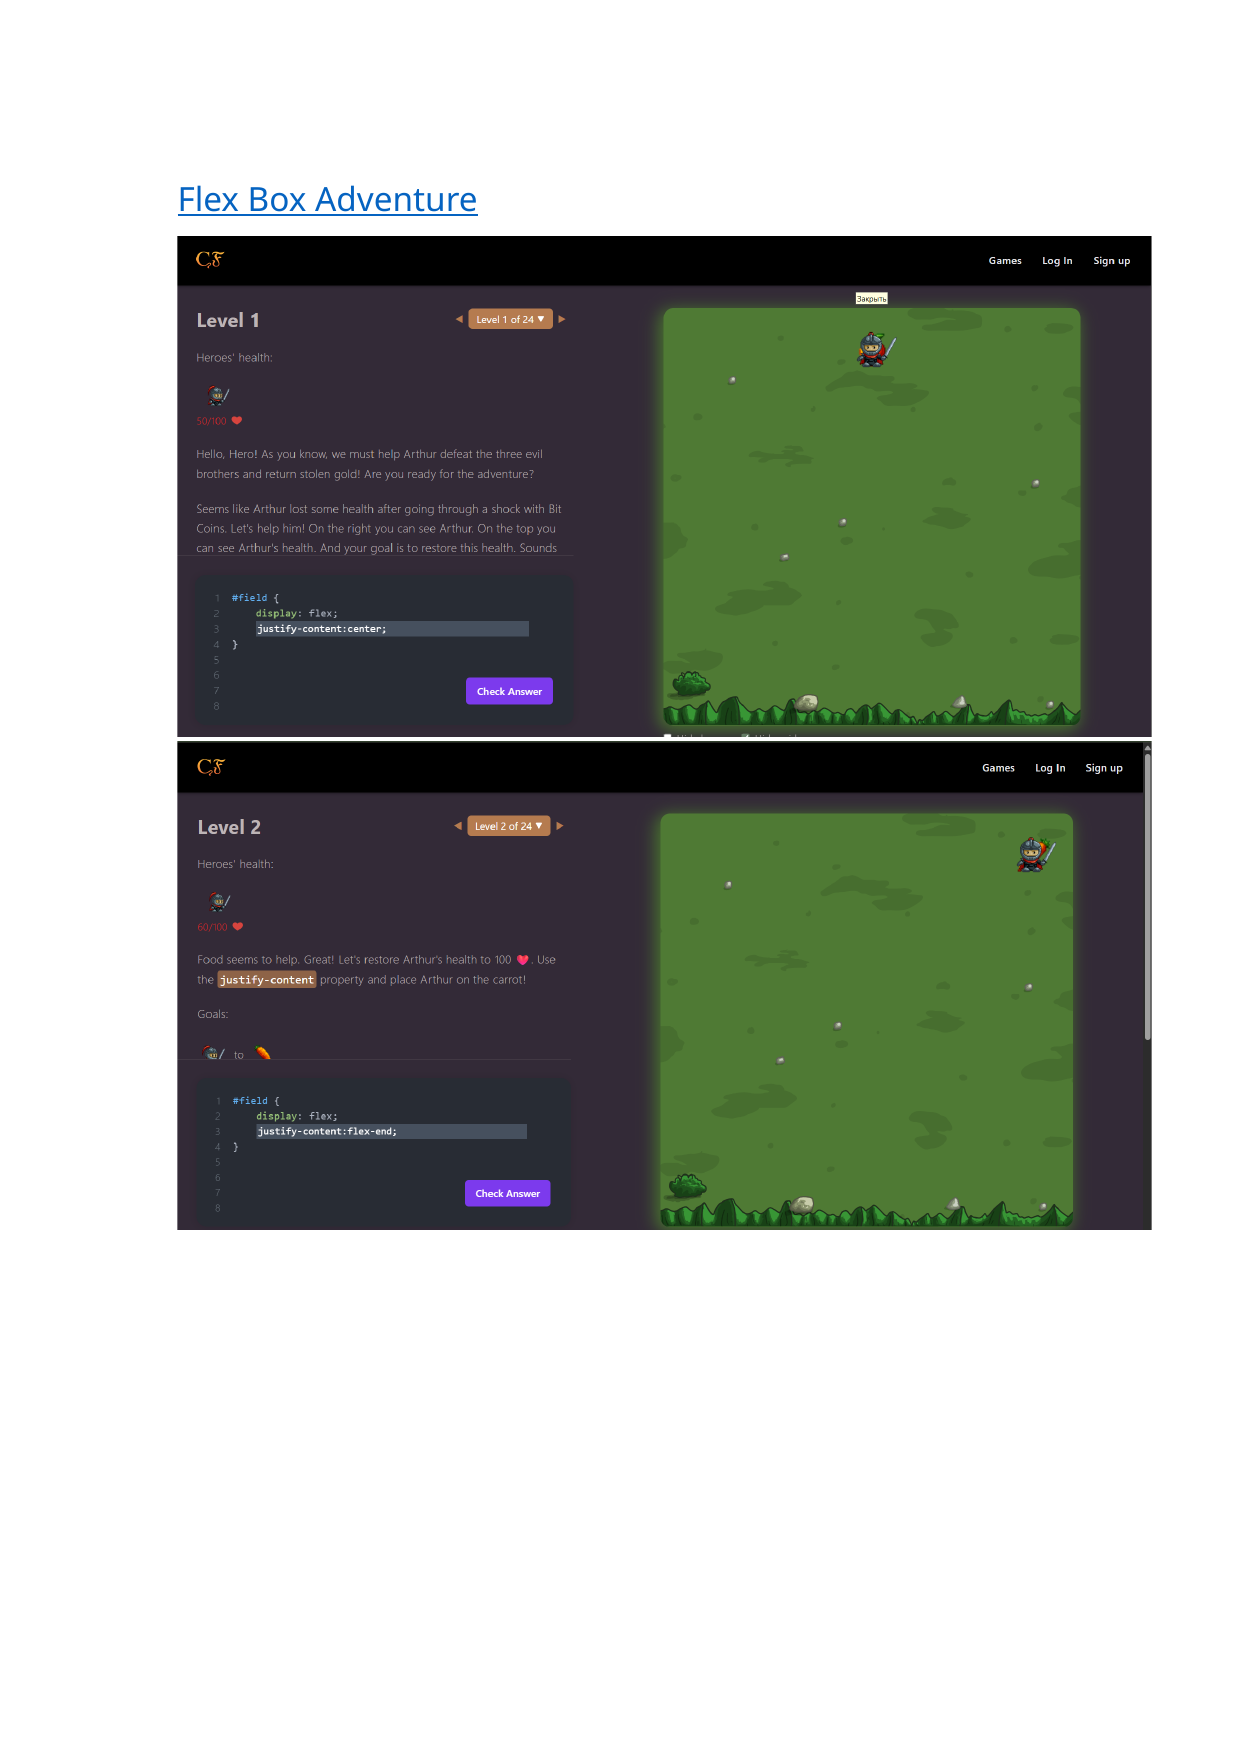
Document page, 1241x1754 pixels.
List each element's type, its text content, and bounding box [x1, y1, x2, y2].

subtitle Flex Box Adventure [177, 176, 1152, 221]
picture [177, 741, 1152, 1230]
picture [177, 236, 1152, 737]
